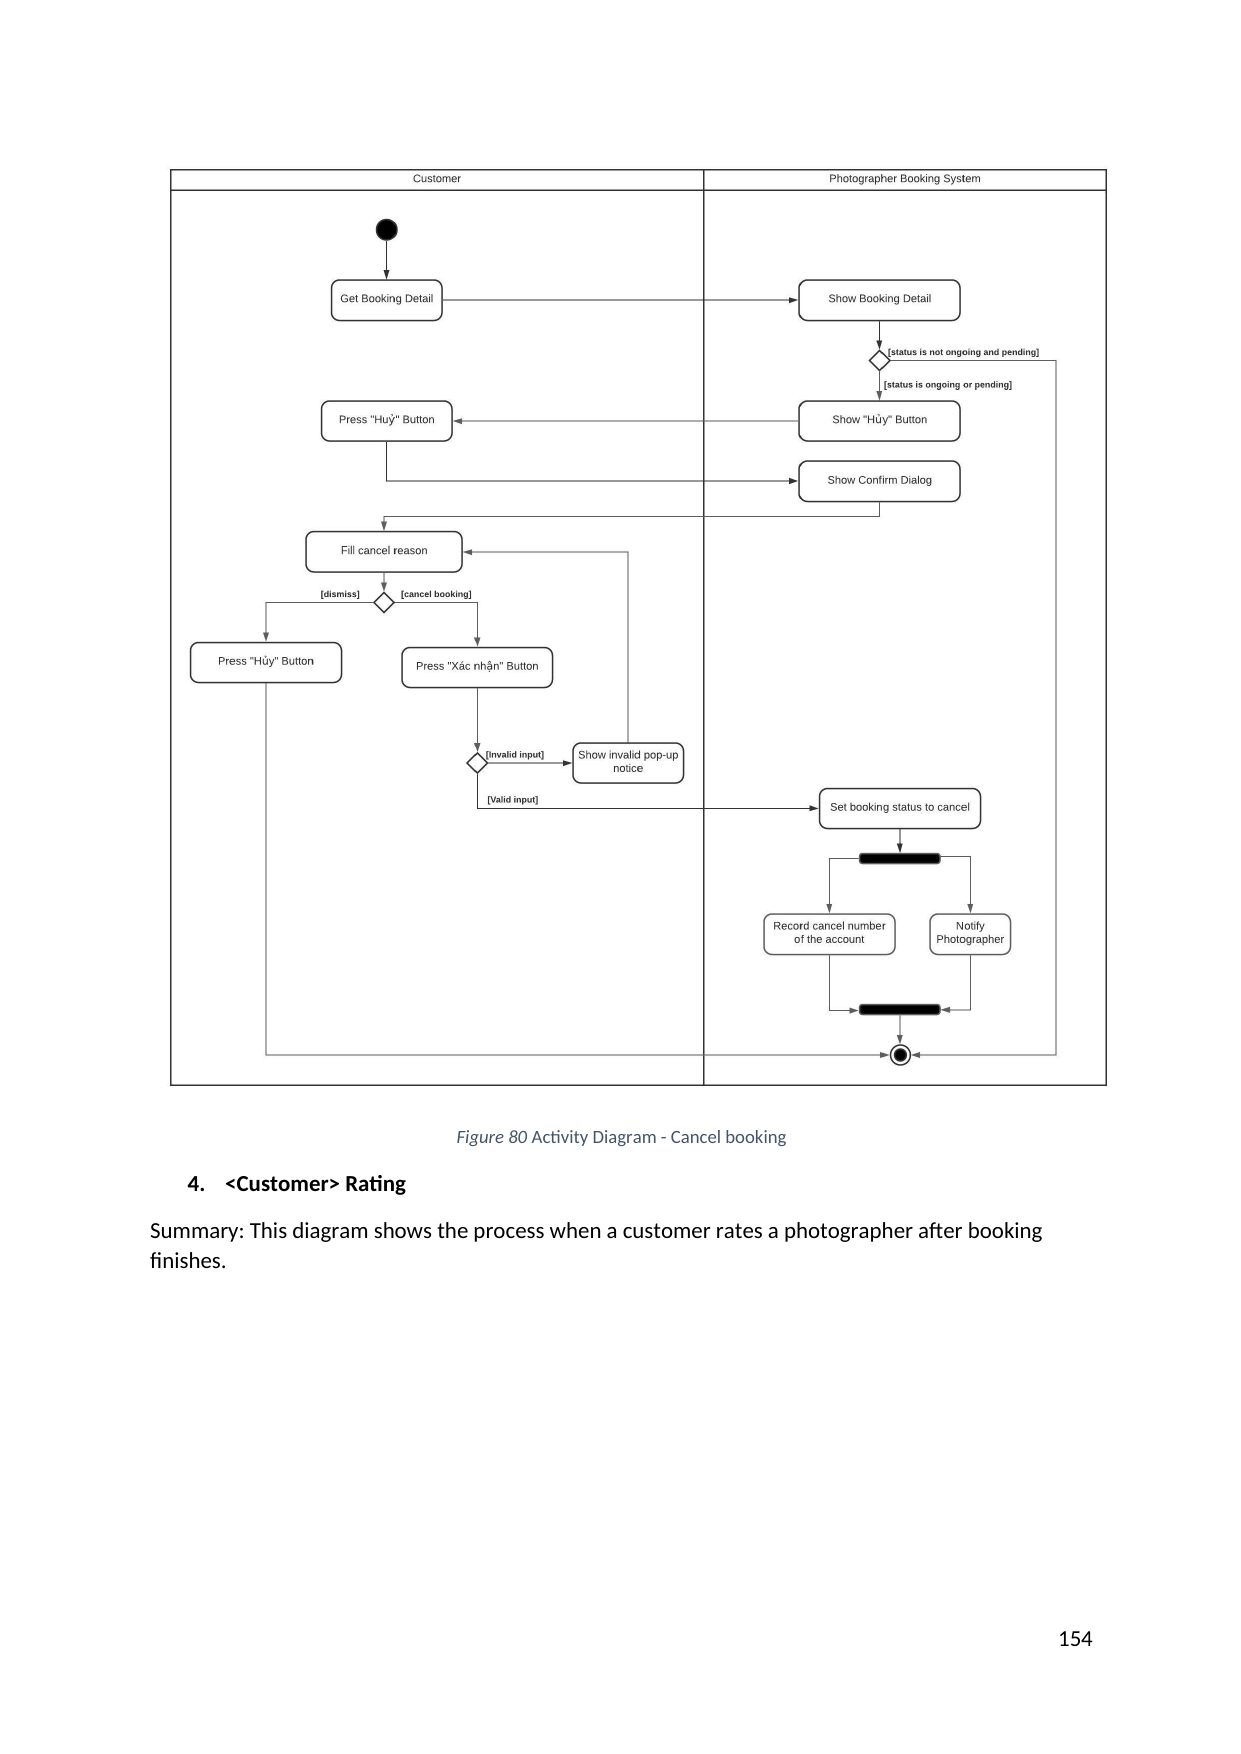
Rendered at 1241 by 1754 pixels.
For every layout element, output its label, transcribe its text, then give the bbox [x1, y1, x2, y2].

text Summary: This diagram shows the process when a customer rates a photographer after booking finishes. [150, 1216, 1093, 1274]
picture [150, 150, 1125, 1105]
list <Customer> Rating [187, 1169, 1093, 1197]
text Figure 80 Activity Diagram - Cancel booking [150, 1126, 1093, 1149]
